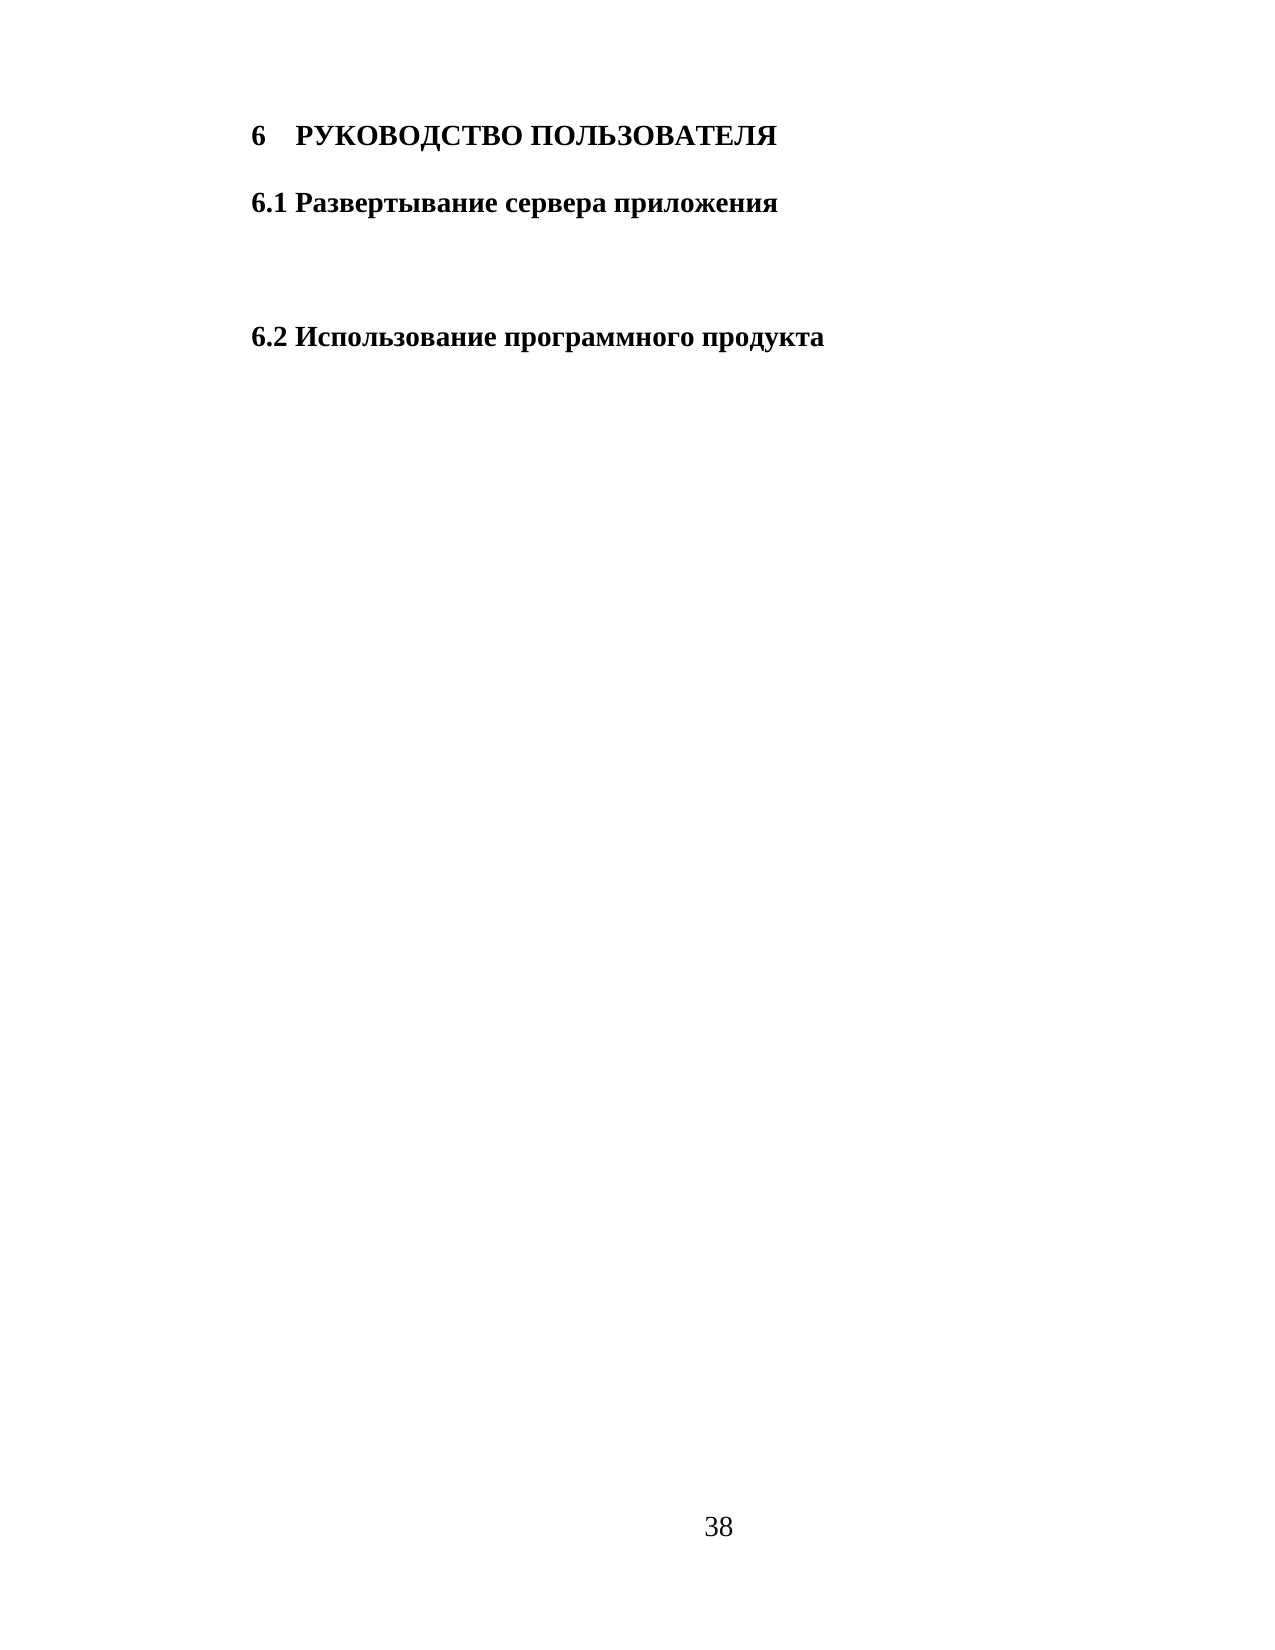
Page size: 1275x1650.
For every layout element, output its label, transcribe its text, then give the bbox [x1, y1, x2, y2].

subtitle 6.1 Развертывание сервера приложения [251, 185, 1186, 219]
subtitle 6.2 Использование программного продукта [251, 319, 1186, 353]
subtitle Руководство пользователя [251, 118, 1186, 152]
